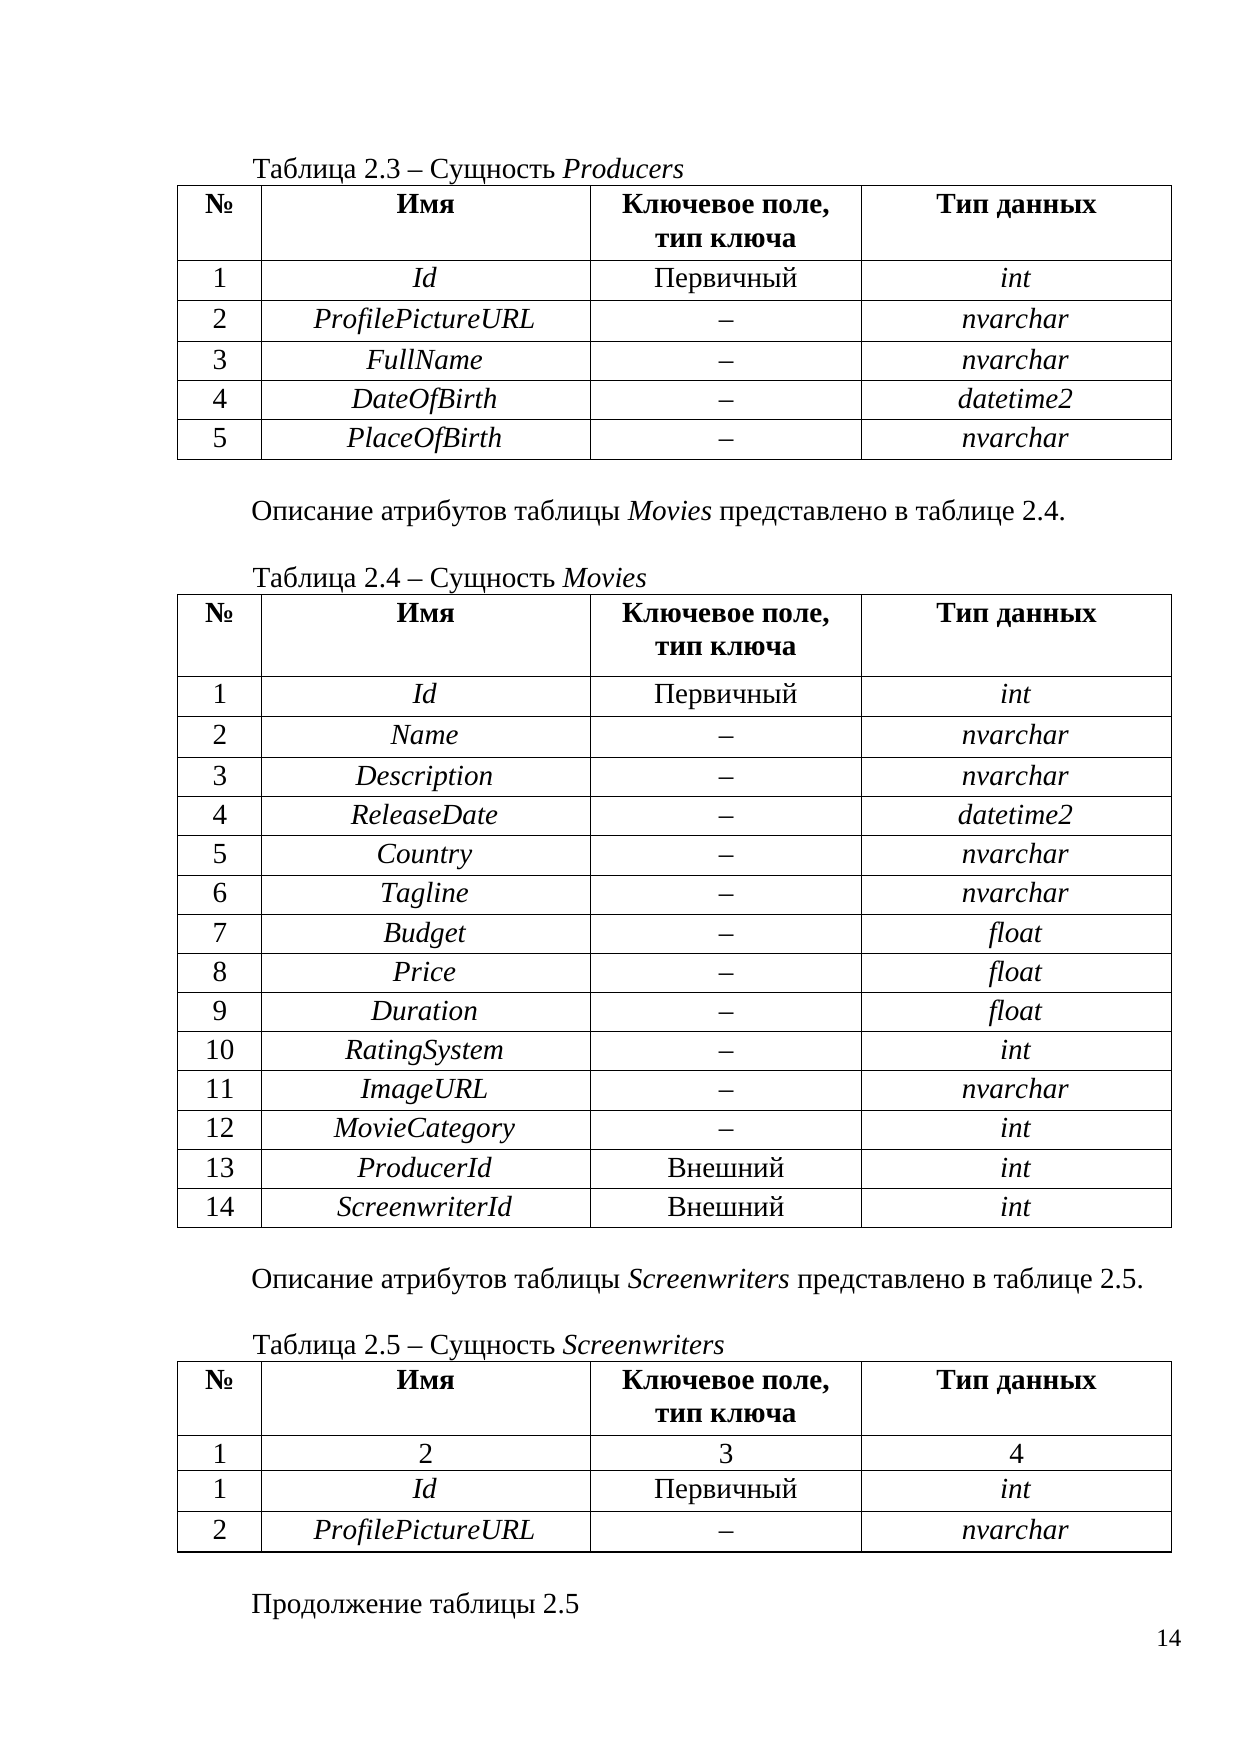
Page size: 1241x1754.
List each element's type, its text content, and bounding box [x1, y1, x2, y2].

table_header № [178, 186, 261, 259]
table_cell – [591, 1512, 861, 1551]
table_cell Country [262, 836, 590, 874]
table_cell 3 [591, 1436, 861, 1470]
table_cell 14 [178, 1189, 261, 1227]
table_cell float [862, 954, 1171, 992]
table_cell 2 [178, 301, 261, 341]
table_header Ключевое поле, тип ключа [591, 595, 861, 676]
table_cell float [862, 915, 1171, 953]
table_cell 5 [178, 420, 261, 458]
table_header Ключевое поле, тип ключа [591, 186, 861, 259]
table_cell nvarchar [862, 301, 1171, 341]
table_cell 2 [178, 717, 261, 757]
table_cell nvarchar [862, 836, 1171, 874]
table_cell 3 [178, 342, 261, 380]
table_header Тип данных [862, 186, 1171, 259]
table_cell 4 [862, 1436, 1171, 1470]
table_header № [178, 1362, 261, 1435]
table_cell int [862, 261, 1171, 300]
table_cell FullName [262, 342, 590, 380]
table_cell nvarchar [862, 758, 1171, 796]
table_header № [178, 595, 261, 676]
table_header Имя [262, 186, 590, 259]
table_cell nvarchar [862, 1512, 1171, 1551]
table_cell float [862, 993, 1171, 1031]
table_cell nvarchar [862, 420, 1171, 458]
table_cell 11 [178, 1071, 261, 1109]
table_cell PlaceOfBirth [262, 420, 590, 458]
table_cell 2 [178, 1512, 261, 1551]
text Описание атрибутов таблицы Screenwriters представлено в таблице 2.5. [177, 1262, 1181, 1295]
table_cell ImageURL [262, 1071, 590, 1109]
table_cell ReleaseDate [262, 797, 590, 835]
table_cell 6 [178, 876, 261, 914]
table_cell Name [262, 717, 590, 757]
table_cell Id [262, 261, 590, 300]
table_cell – [591, 876, 861, 914]
table_cell – [591, 797, 861, 835]
table_cell – [591, 342, 861, 380]
table_header Имя [262, 595, 590, 676]
table_cell – [591, 1071, 861, 1109]
table_cell ProfilePictureURL [262, 1512, 590, 1551]
table_cell – [591, 1032, 861, 1070]
table_cell int [862, 1032, 1171, 1070]
table_cell Первичный [591, 261, 861, 300]
table_cell ProducerId [262, 1150, 590, 1188]
table_header Тип данных [862, 1362, 1171, 1435]
table_cell 3 [178, 758, 261, 796]
text Описание атрибутов таблицы Movies представлено в таблице 2.4. [177, 493, 1181, 527]
table_cell datetime2 [862, 381, 1171, 419]
table_cell DateOfBirth [262, 381, 590, 419]
table_cell nvarchar [862, 342, 1171, 380]
table_cell – [591, 1111, 861, 1149]
table_header Ключевое поле, тип ключа [591, 1362, 861, 1435]
table_cell int [862, 1111, 1171, 1149]
table_cell Id [262, 677, 590, 716]
table_cell Внешний [591, 1150, 861, 1188]
table_cell int [862, 1150, 1171, 1188]
table_cell Внешний [591, 1189, 861, 1227]
table_cell Budget [262, 915, 590, 953]
table_cell – [591, 301, 861, 341]
table_cell Первичный [591, 1471, 861, 1511]
table_cell 1 [178, 1436, 261, 1470]
table_cell int [862, 1471, 1171, 1511]
table_cell Первичный [591, 677, 861, 716]
table_cell 1 [178, 1471, 261, 1511]
table_cell ProfilePictureURL [262, 301, 590, 341]
table_cell 1 [178, 677, 261, 716]
text Таблица 2.4 – Сущность Movies [177, 560, 1181, 594]
table_cell 1 [178, 261, 261, 300]
table_cell Description [262, 758, 590, 796]
table_cell 13 [178, 1150, 261, 1188]
table_cell 5 [178, 836, 261, 874]
table_cell MovieCategory [262, 1111, 590, 1149]
table_cell datetime2 [862, 797, 1171, 835]
table_cell Price [262, 954, 590, 992]
table_cell 4 [178, 797, 261, 835]
table_cell 12 [178, 1111, 261, 1149]
table_header Тип данных [862, 595, 1171, 676]
table_cell 7 [178, 915, 261, 953]
table_cell nvarchar [862, 717, 1171, 757]
text Таблица 2.3 – Сущность Producers [177, 152, 1181, 185]
table_cell ScreenwriterId [262, 1189, 590, 1227]
table_cell 8 [178, 954, 261, 992]
table_cell – [591, 915, 861, 953]
table_cell Duration [262, 993, 590, 1031]
table_cell – [591, 381, 861, 419]
table_cell 2 [262, 1436, 590, 1470]
table_cell – [591, 758, 861, 796]
text Таблица 2.5 – Сущность Screenwriters [177, 1327, 1181, 1361]
text Продолжение таблицы 2.5 [177, 1586, 1181, 1619]
table_cell 9 [178, 993, 261, 1031]
table_cell Tagline [262, 876, 590, 914]
table_cell RatingSystem [262, 1032, 590, 1070]
table_cell – [591, 993, 861, 1031]
table_cell – [591, 954, 861, 992]
table_cell 4 [178, 381, 261, 419]
table_header Имя [262, 1362, 590, 1435]
table_cell int [862, 1189, 1171, 1227]
table_cell – [591, 836, 861, 874]
table_cell nvarchar [862, 1071, 1171, 1109]
table_cell – [591, 717, 861, 757]
table_cell Id [262, 1471, 590, 1511]
table_cell nvarchar [862, 876, 1171, 914]
table_cell int [862, 677, 1171, 716]
table_cell – [591, 420, 861, 458]
table_cell 10 [178, 1032, 261, 1070]
